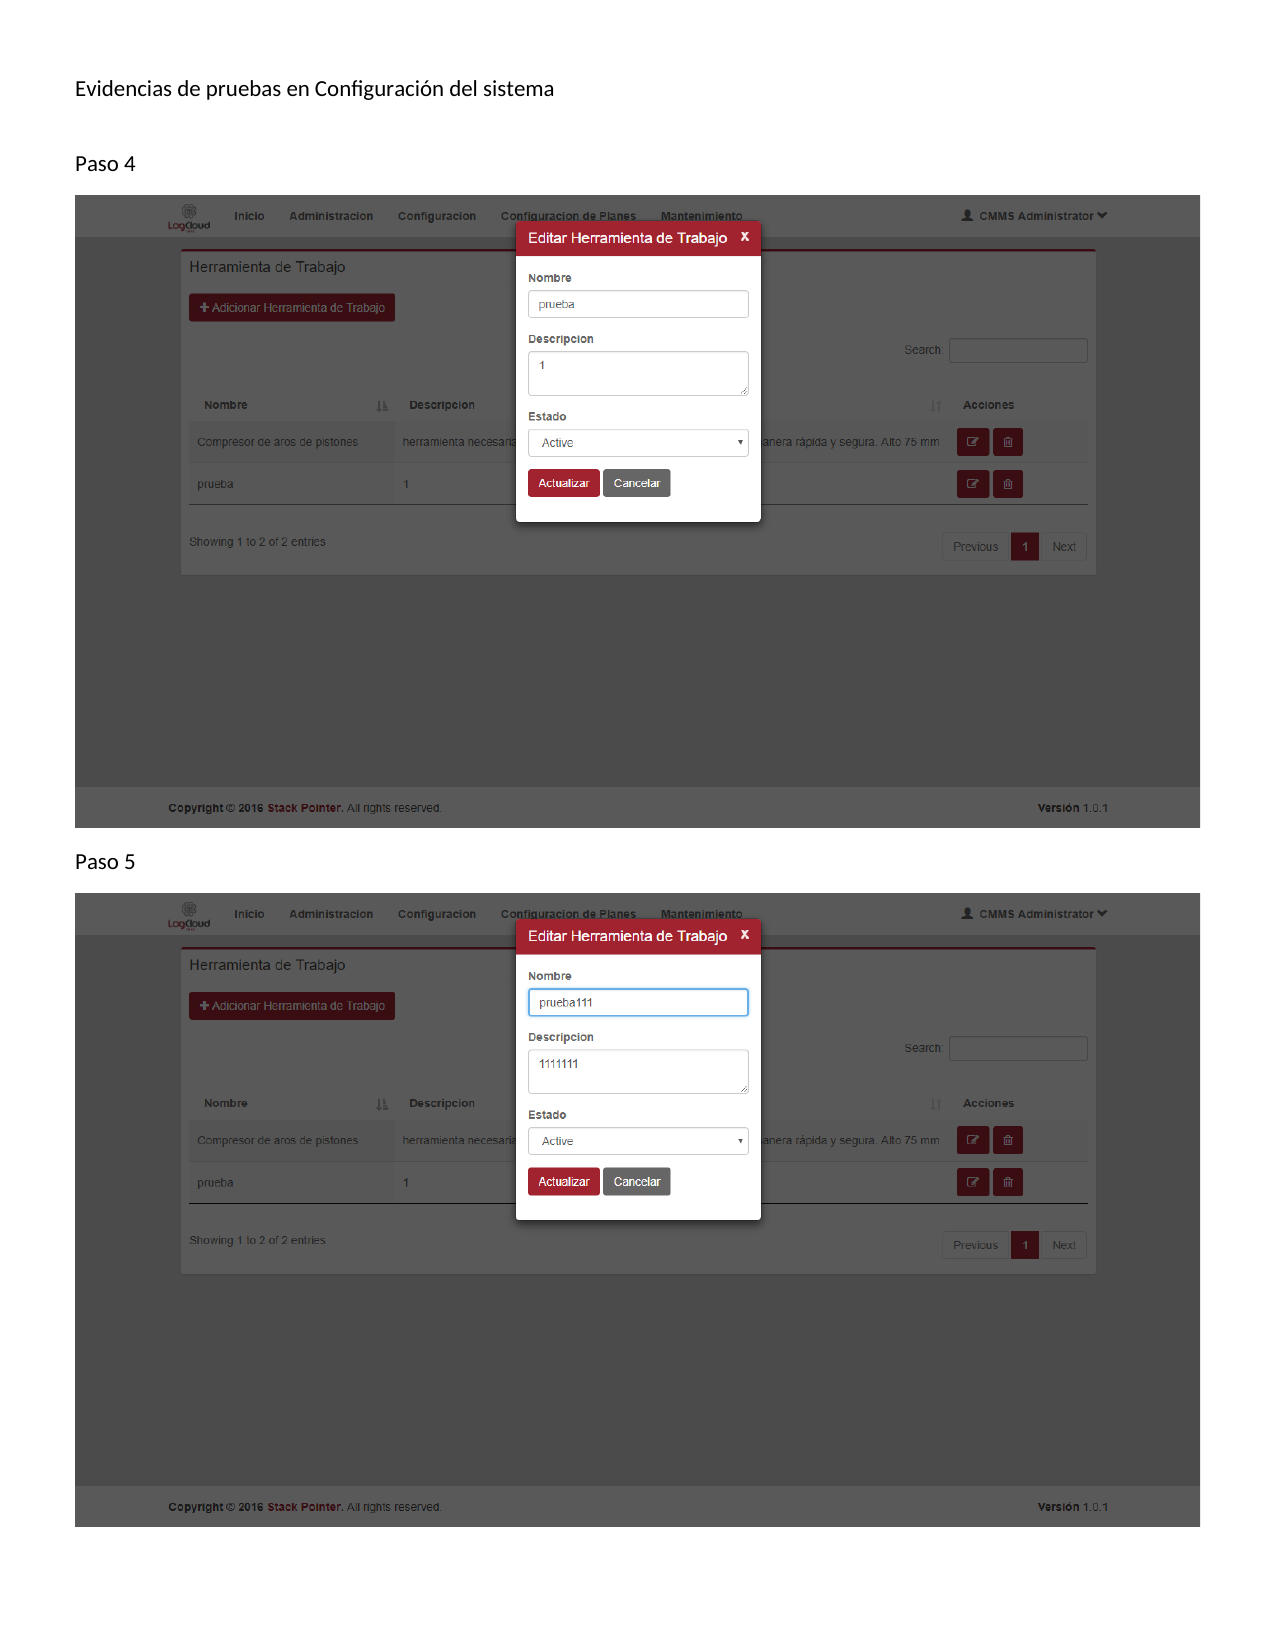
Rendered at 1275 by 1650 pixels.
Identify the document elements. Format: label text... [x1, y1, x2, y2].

text Paso 4 [75, 149, 1200, 177]
text Paso 5 [75, 847, 1200, 875]
picture [75, 195, 1200, 828]
picture [75, 893, 1200, 1527]
